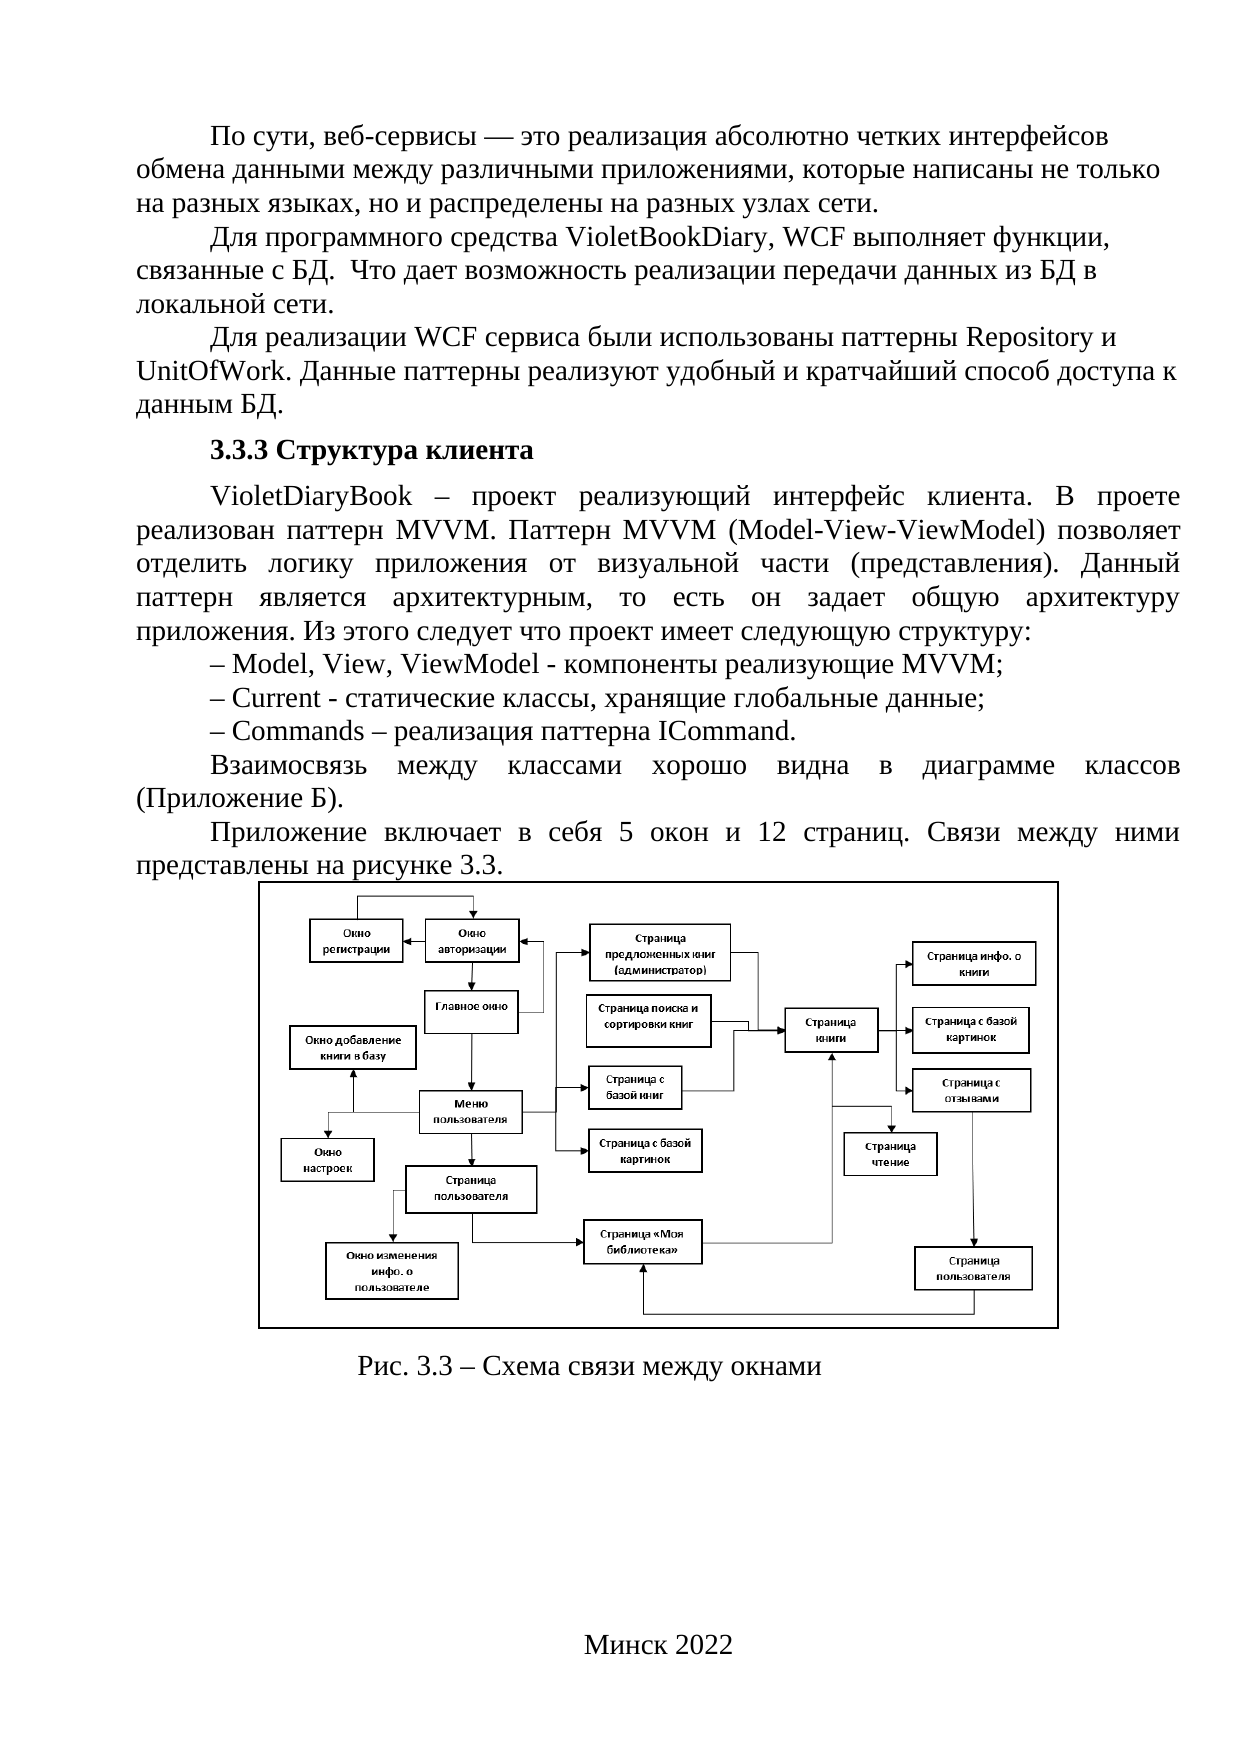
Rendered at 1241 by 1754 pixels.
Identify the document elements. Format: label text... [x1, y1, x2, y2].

list Model, View, ViewModel - компоненты реализующие MVVM; [136, 646, 1181, 680]
text Для реализации WCF сервиса были использованы паттерны Repository и UnitOfWork. Данные паттерны реализуют удобный и кратчайший способ доступа к данным БД. [136, 319, 1181, 420]
picture [260, 883, 1057, 1327]
text Для программного средства VioletBookDiary, WCF выполняет функции, связанные с БД. Что дает возможность реализации передачи данных из БД в локальной сети. [136, 219, 1181, 319]
list Current - статические классы, хранящие глобальные данные; [136, 680, 1181, 713]
text Взаимосвязь между классами хорошо видна в диаграмме классов (Приложение Б). [136, 747, 1181, 814]
list Commands – реализация паттерна ICommand. [136, 713, 1181, 747]
text Приложение включает в себя 5 окон и 12 страниц. Связи между ними представлены на рисунке 3.3. [136, 814, 1181, 881]
subtitle 3.3.3 Структура клиента [136, 432, 1181, 466]
text Рис. 3.3 – Схема связи между окнами [357, 1348, 1181, 1381]
text По сути, веб-сервисы — это реализация абсолютно четких интерфейсов обмена данными между различными приложениями, которые написаны не только на разных языках, но и распределены на разных узлах сети. [136, 118, 1181, 219]
text VioletDiaryBook – проект реализующий интерфейс клиента. В проете реализован паттерн MVVM. Паттерн MVVM (Model-View-ViewModel) позволяет отделить логику приложения от визуальной части (представления). Данный паттерн является архитектурным, то есть он задает общую архитектуру приложения. Из этого следует что проект имеет следующую структуру: [136, 478, 1181, 646]
